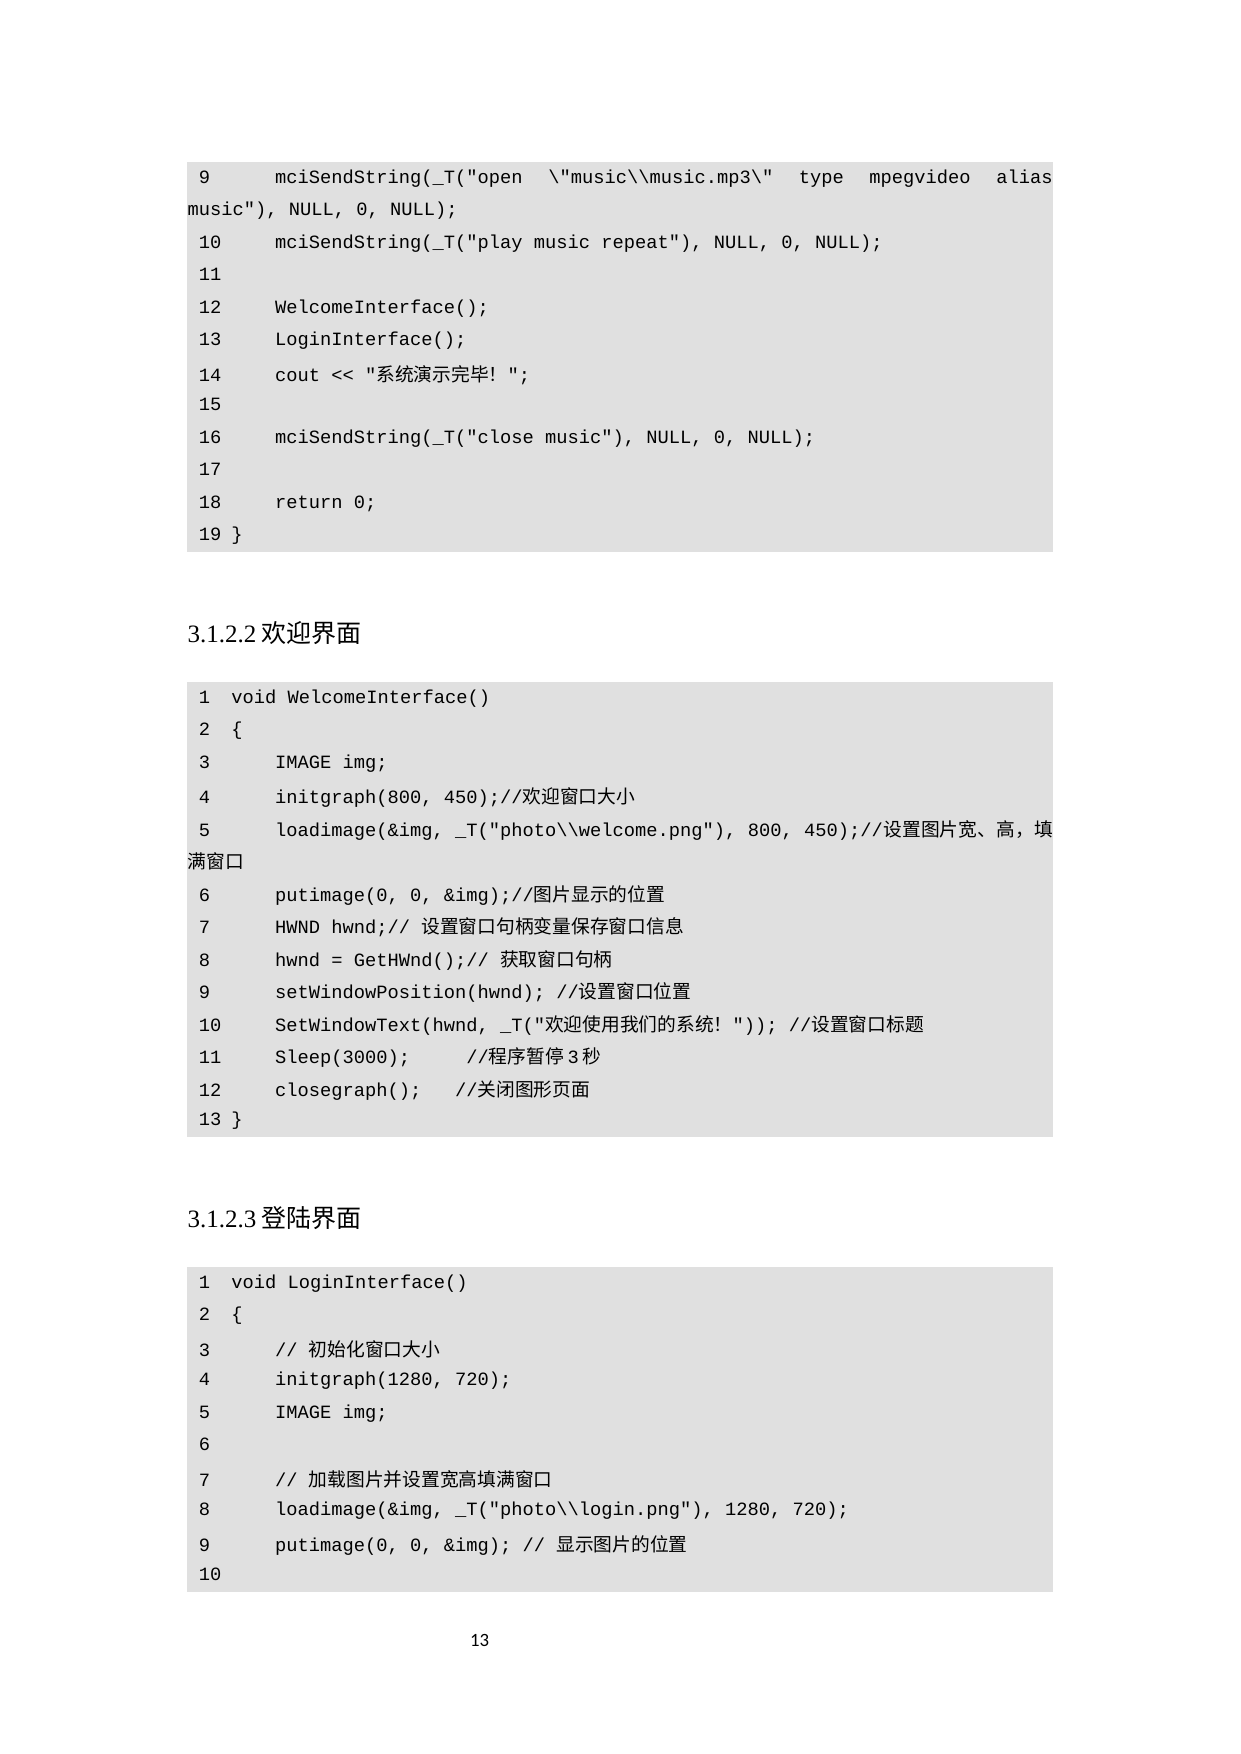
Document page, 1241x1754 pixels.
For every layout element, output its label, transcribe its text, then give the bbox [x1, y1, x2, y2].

list { [187, 714, 1053, 747]
list void LoginInterface() [187, 1267, 1053, 1299]
list IMAGE img; [187, 1397, 1053, 1429]
list mciSendString(_T("open \"music\\music.mp3\" type mpegvideo alias music"), NULL, 0, NULL); [187, 162, 1053, 227]
list putimage(0, 0, &img);//图片显示的位置 [187, 877, 1053, 909]
list void WelcomeInterface() [187, 682, 1053, 714]
list LoginInterface(); [187, 324, 1053, 357]
list } [187, 1104, 1053, 1137]
list HWND hwnd;// 设置窗口句柄变量保存窗口信息 [187, 909, 1053, 942]
list mciSendString(_T("close music"), NULL, 0, NULL); [187, 422, 1053, 454]
list Sleep(3000); //程序暂停3秒 [187, 1039, 1053, 1072]
list } [187, 519, 1053, 552]
list 3.1.2.3登陆界面 [187, 1184, 1053, 1249]
list 3.1.2.2欢迎界面 [187, 599, 1053, 664]
list // 初始化窗口大小 [187, 1332, 1053, 1364]
list SetWindowText(hwnd, _T("欢迎使用我们的系统！")); //设置窗口标题 [187, 1007, 1053, 1039]
list // 加载图片并设置宽高填满窗口 [187, 1462, 1053, 1494]
list return 0; [187, 487, 1053, 519]
list closegraph(); //关闭图形页面 [187, 1072, 1053, 1104]
list hwnd = GetHWnd();// 获取窗口句柄 [187, 942, 1053, 974]
list WelcomeInterface(); [187, 292, 1053, 324]
list IMAGE img; [187, 747, 1053, 779]
list setWindowPosition(hwnd); //设置窗口位置 [187, 974, 1053, 1007]
list loadimage(&img, _T("photo\\login.png"), 1280, 720); [187, 1494, 1053, 1527]
list initgraph(800, 450);//欢迎窗口大小 [187, 779, 1053, 812]
list initgraph(1280, 720); [187, 1364, 1053, 1397]
list loadimage(&img, _T("photo\\welcome.png"), 800, 450);//设置图片宽、高，填满窗口 [187, 812, 1053, 877]
list putimage(0, 0, &img); // 显示图片的位置 [187, 1527, 1053, 1559]
list mciSendString(_T("play music repeat"), NULL, 0, NULL); [187, 227, 1053, 259]
list cout << "系统演示完毕！"; [187, 357, 1053, 389]
list { [187, 1299, 1053, 1332]
